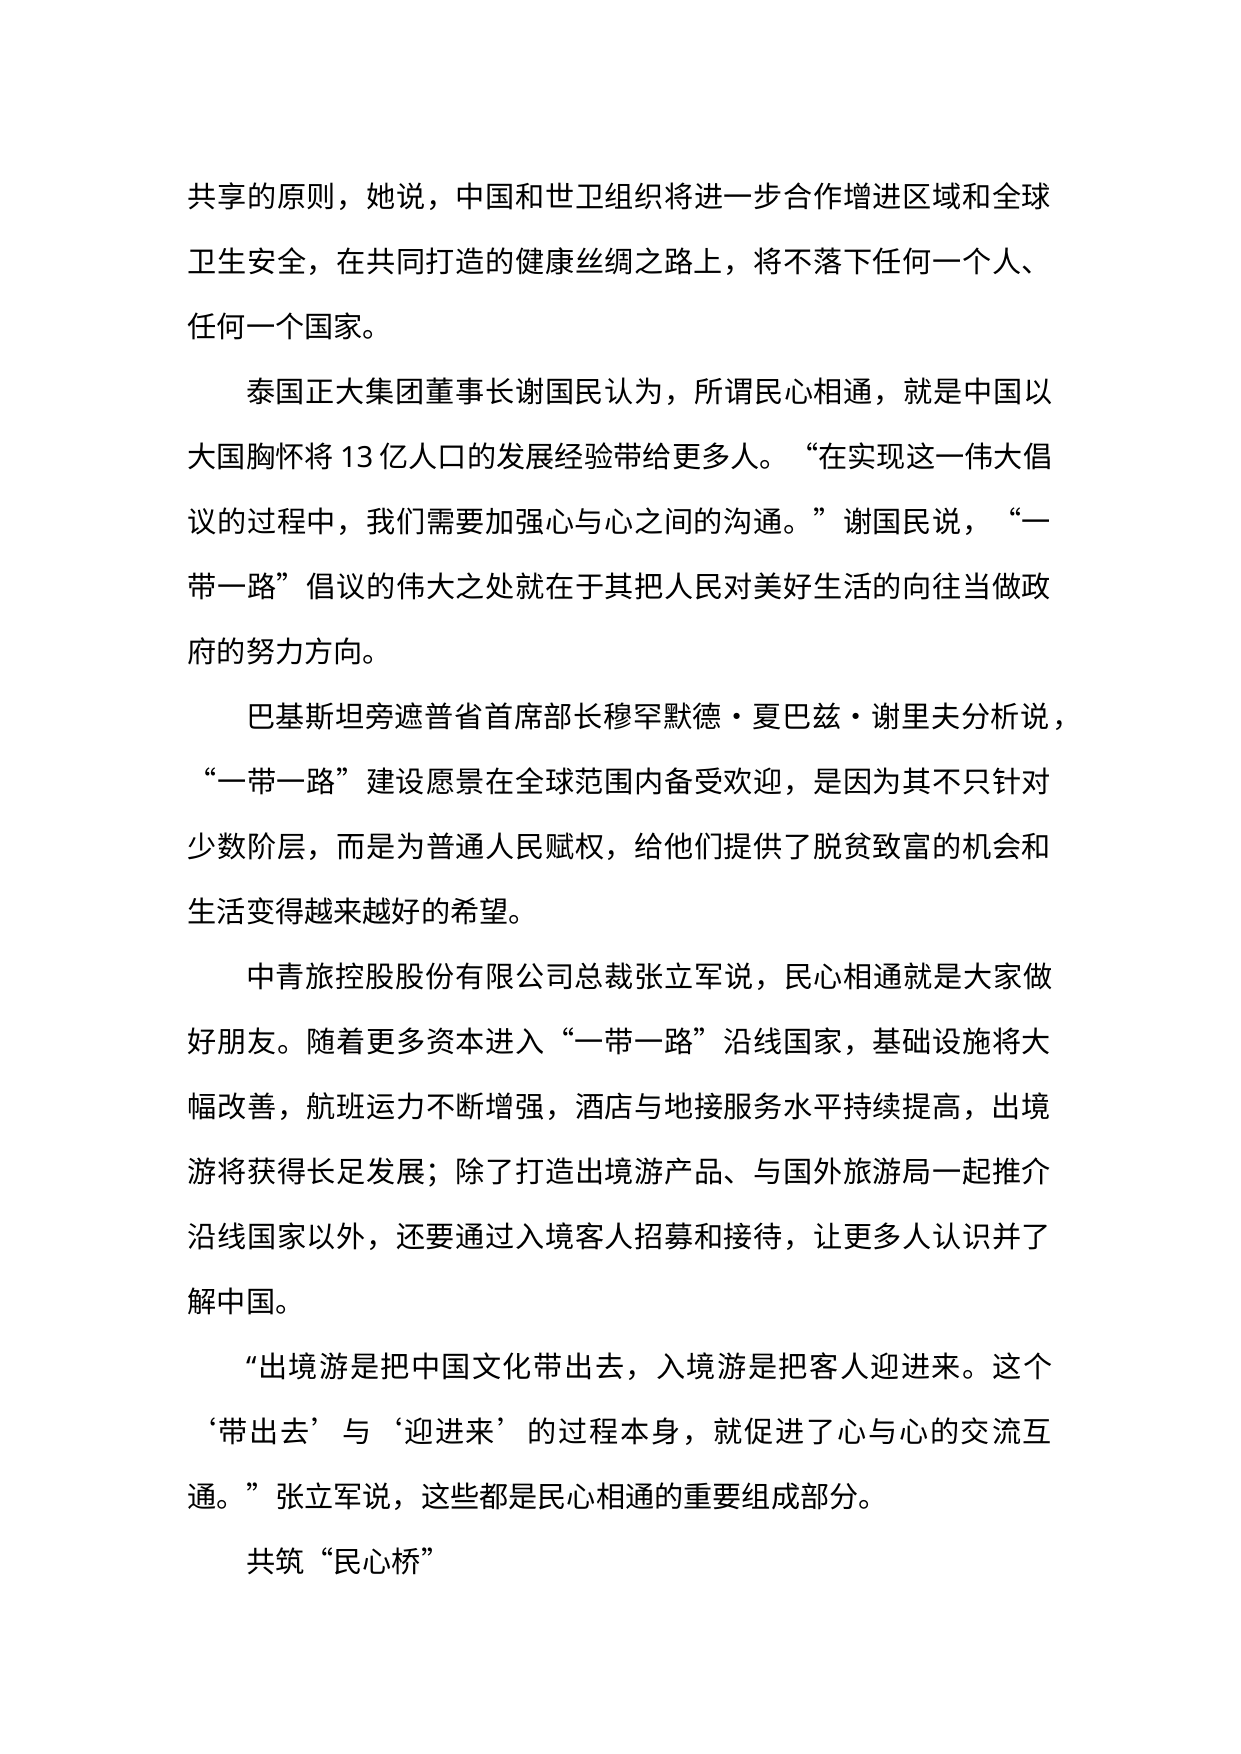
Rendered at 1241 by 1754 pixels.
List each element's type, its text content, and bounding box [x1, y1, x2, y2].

text 共筑“民心桥” [187, 1527, 1053, 1592]
text “出境游是把中国文化带出去，入境游是把客人迎进来。这个‘带出去’与‘迎进来’的过程本身，就促进了心与心的交流互通。”张立军说，这些都是民心相通的重要组成部分。 [187, 1332, 1053, 1527]
text 巴基斯坦旁遮普省首席部长穆罕默德•夏巴兹•谢里夫分析说，“一带一路”建设愿景在全球范围内备受欢迎，是因为其不只针对少数阶层，而是为普通人民赋权，给他们提供了脱贫致富的机会和生活变得越来越好的希望。 [187, 682, 1053, 942]
text 泰国正大集团董事长谢国民认为，所谓民心相通，就是中国以大国胸怀将13亿人口的发展经验带给更多人。“在实现这一伟大倡议的过程中，我们需要加强心与心之间的沟通。”谢国民说，“一带一路”倡议的伟大之处就在于其把人民对美好生活的向往当做政府的努力方向。 [187, 357, 1053, 682]
text 中青旅控股股份有限公司总裁张立军说，民心相通就是大家做好朋友。随着更多资本进入“一带一路”沿线国家，基础设施将大幅改善，航班运力不断增强，酒店与地接服务水平持续提高，出境游将获得长足发展；除了打造出境游产品、与国外旅游局一起推介沿线国家以外，还要通过入境客人招募和接待，让更多人认识并了解中国。 [187, 942, 1053, 1332]
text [187, 162, 1053, 357]
